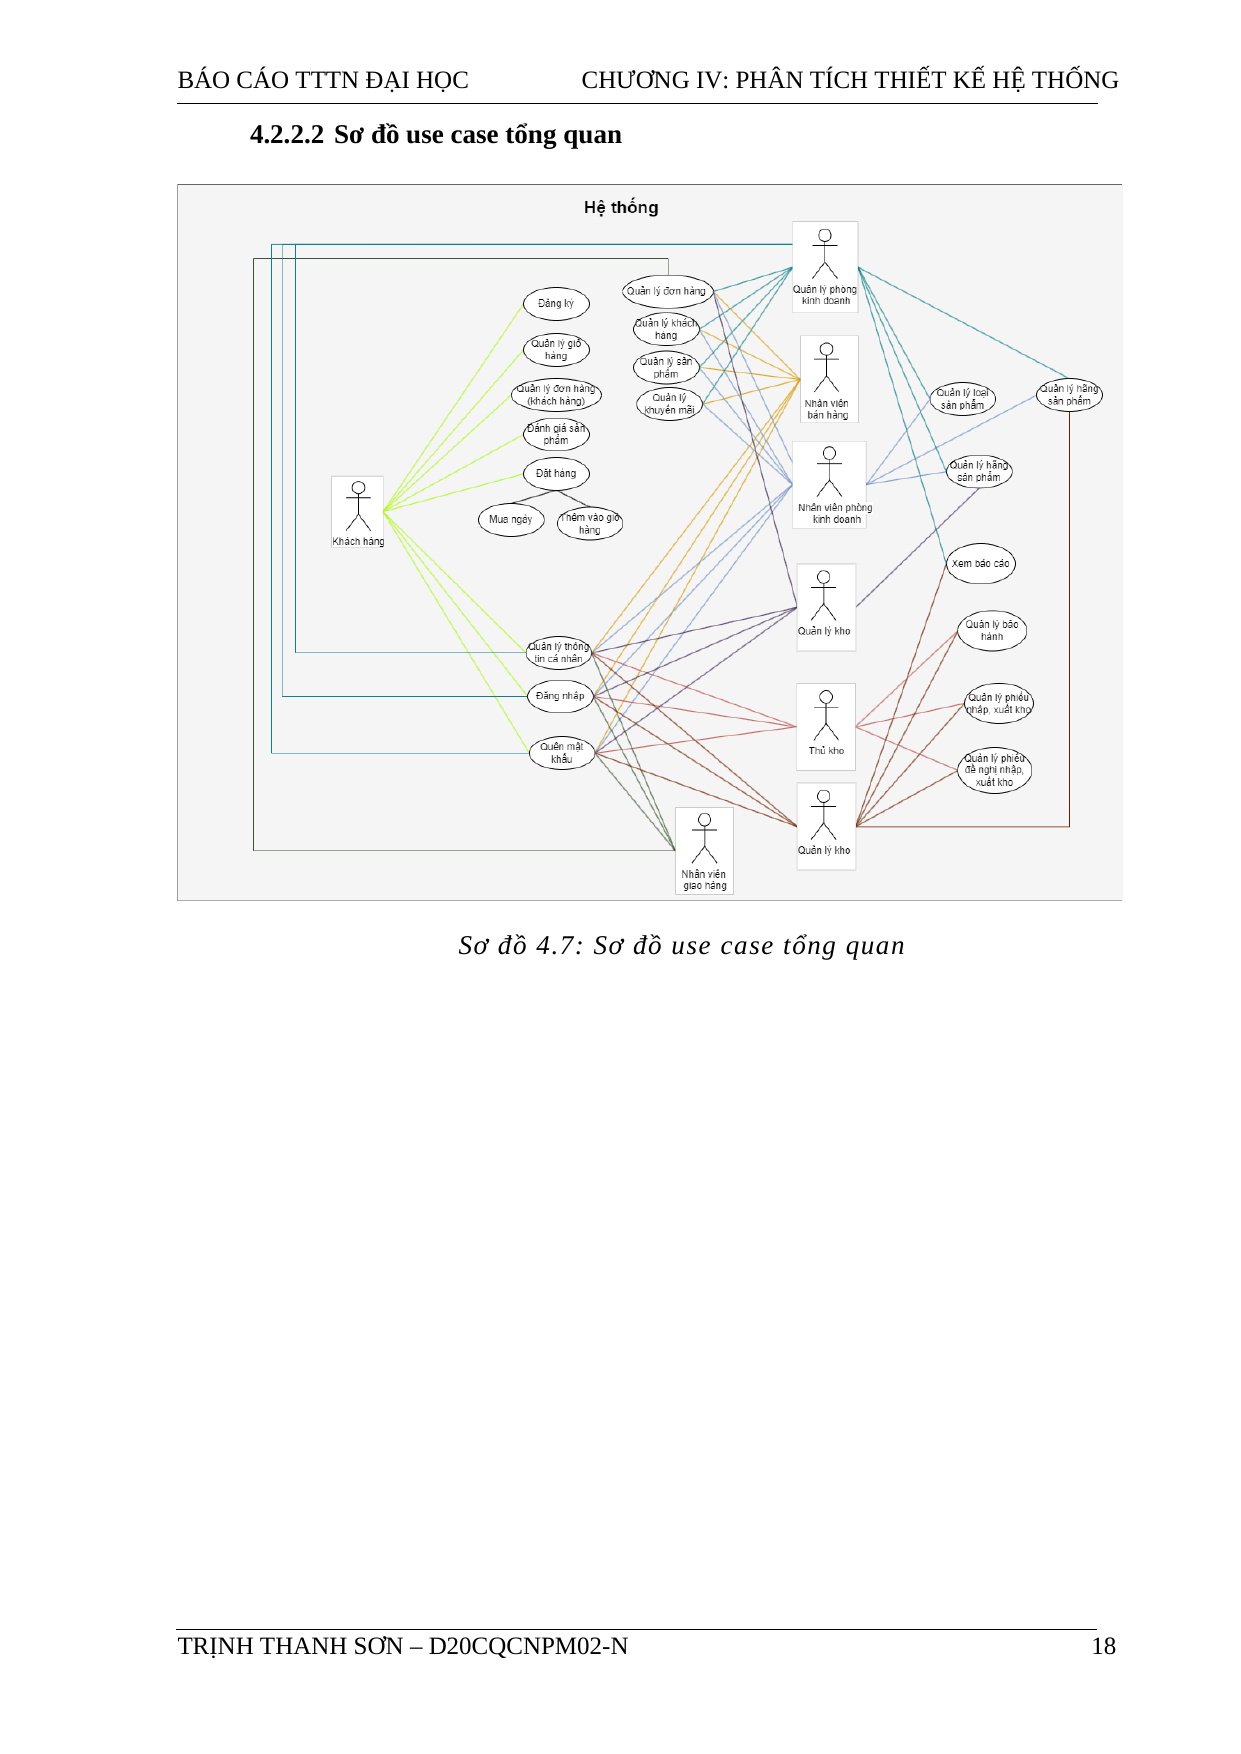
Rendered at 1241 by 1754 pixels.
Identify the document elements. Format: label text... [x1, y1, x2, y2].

subtitle Sơ đồ use case tổng quan [250, 118, 1122, 149]
picture [177, 184, 1123, 901]
subtitle Sơ đồ 4.7: Sơ đồ use case tổng quan [177, 929, 1122, 961]
